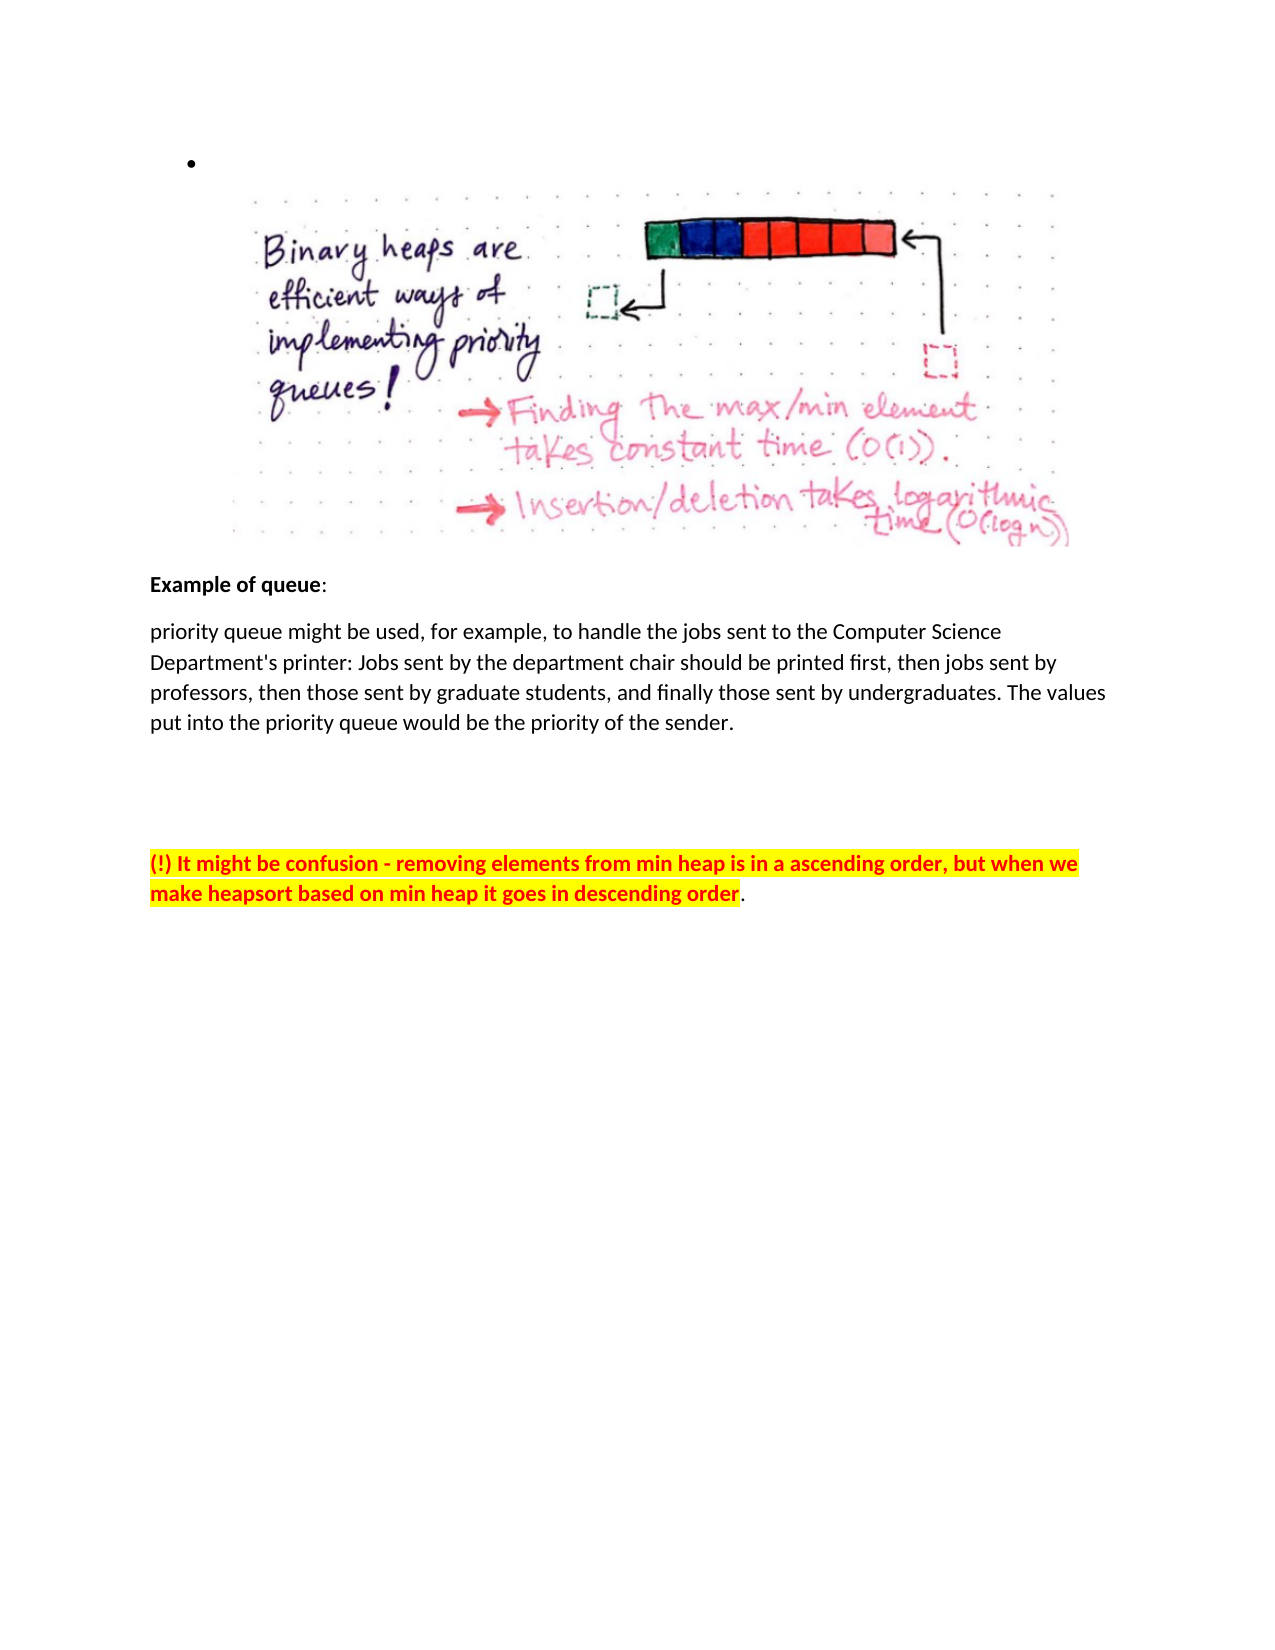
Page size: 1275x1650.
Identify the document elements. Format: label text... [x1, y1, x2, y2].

text (!) It might be confusion - removing elements from min heap is in a ascending order, but when we make heapsort based on min heap it goes in descending order. [150, 849, 1125, 907]
text priority queue might be used, for example, to handle the jobs sent to the Computer Science Department's printer: Jobs sent by the department chair should be printed first, then jobs sent by professors, then those sent by graduate students, and finally those sent by undergraduates. The values put into the priority queue would be the priority of the sender. [150, 617, 1125, 736]
text Example of queue: [150, 571, 1125, 599]
picture [187, 180, 1163, 552]
